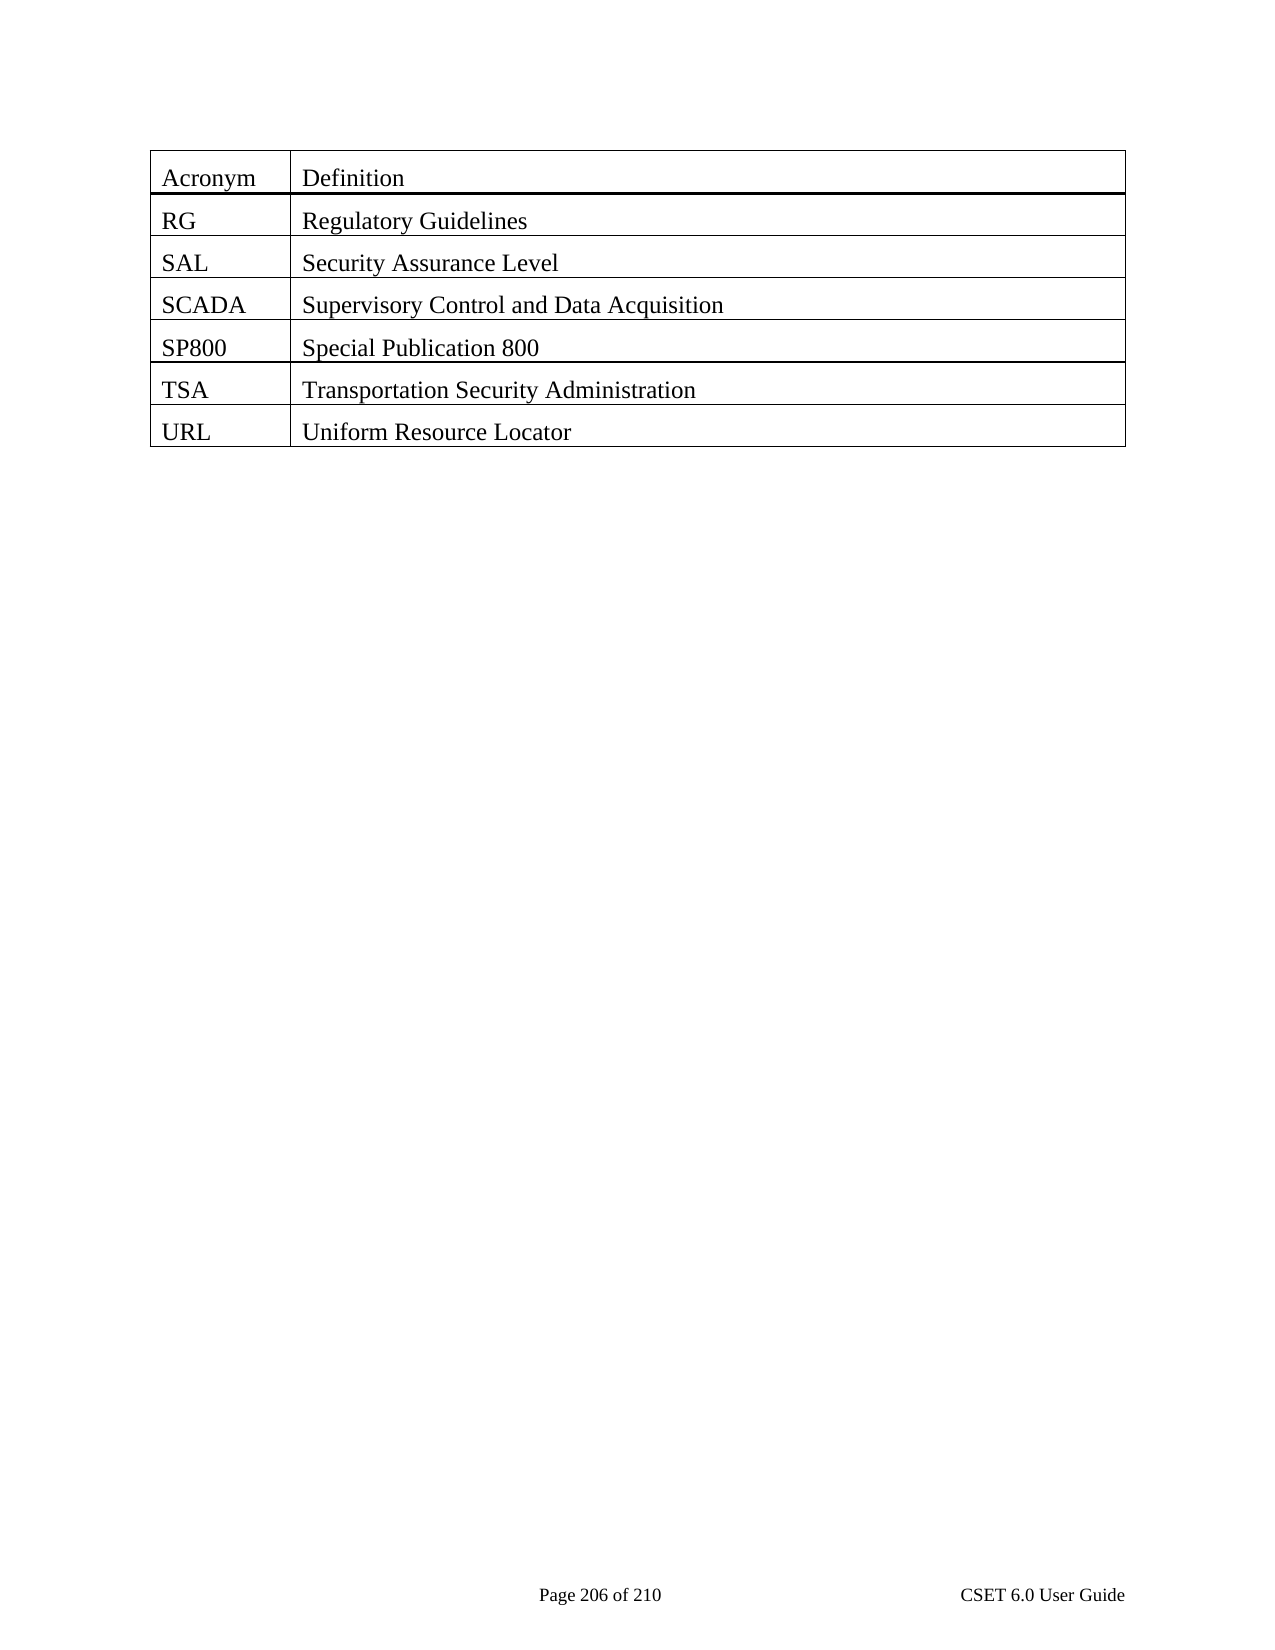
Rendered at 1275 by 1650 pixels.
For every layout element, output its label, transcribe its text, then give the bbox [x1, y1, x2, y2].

table_header Definition [291, 151, 1125, 192]
table_cell Supervisory Control and Data Acquisition [291, 278, 1125, 319]
table_cell URL [151, 405, 290, 446]
table_cell Uniform Resource Locator [291, 405, 1125, 446]
table_cell SP800 [151, 320, 290, 361]
table_cell Security Assurance Level [291, 236, 1125, 277]
table_cell TSA [151, 363, 290, 404]
table_cell RG [151, 195, 290, 234]
table_cell Regulatory Guidelines [291, 195, 1125, 234]
table_cell Transportation Security Administration [291, 363, 1125, 404]
table_cell SAL [151, 236, 290, 277]
table_header Acronym [151, 151, 290, 192]
table_cell SCADA [151, 278, 290, 319]
table_cell Special Publication 800 [291, 320, 1125, 361]
